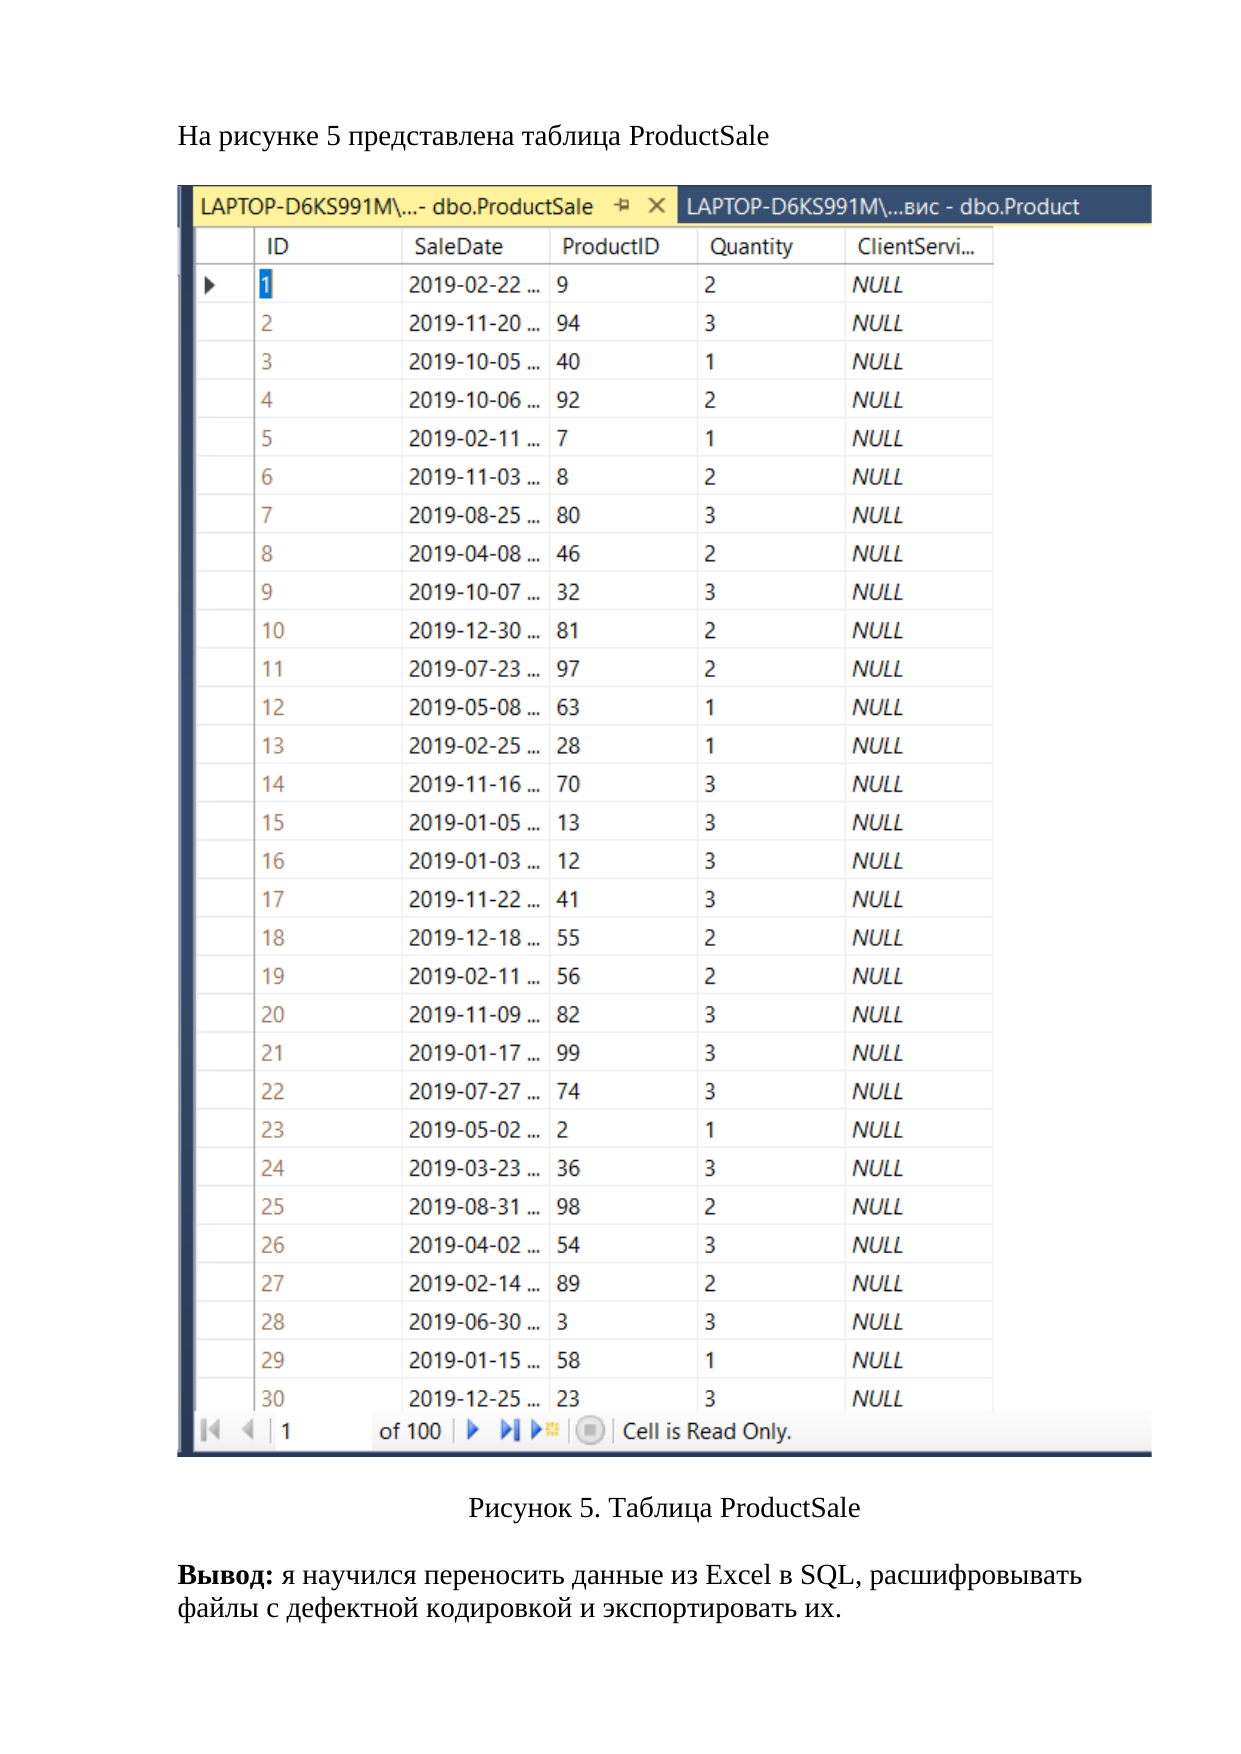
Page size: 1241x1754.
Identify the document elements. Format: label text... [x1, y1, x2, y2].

text На рисунке 5 представлена таблица ProductSale [177, 118, 1152, 152]
text Рисунок 5. Таблица ProductSale [177, 1490, 1152, 1523]
text Вывод: я научился переносить данные из Excel в SQL, расшифровывать файлы с дефектной кодировкой и экспортировать их. [177, 1557, 1152, 1624]
picture [177, 185, 1152, 1457]
